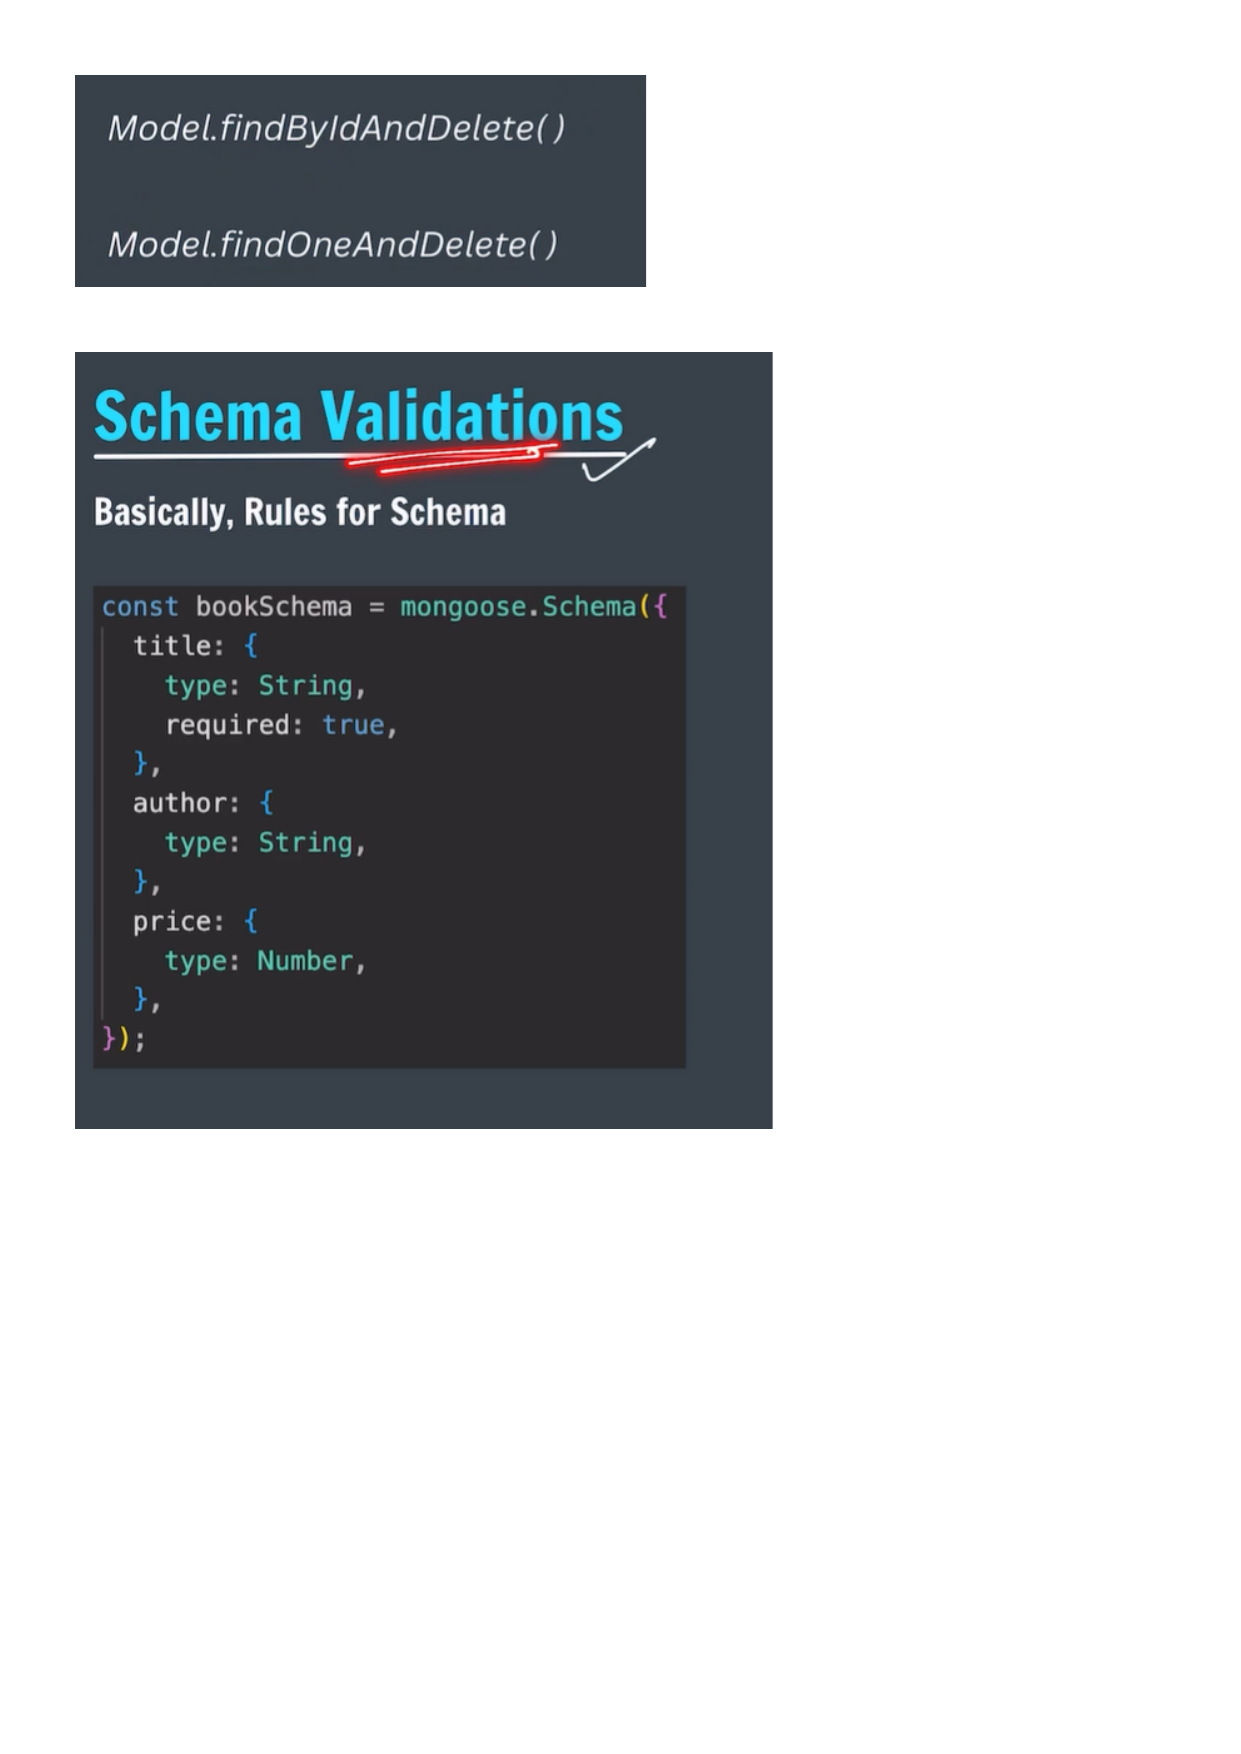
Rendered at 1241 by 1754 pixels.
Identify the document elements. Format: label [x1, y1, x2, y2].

picture [75, 75, 647, 287]
picture [75, 352, 773, 1129]
